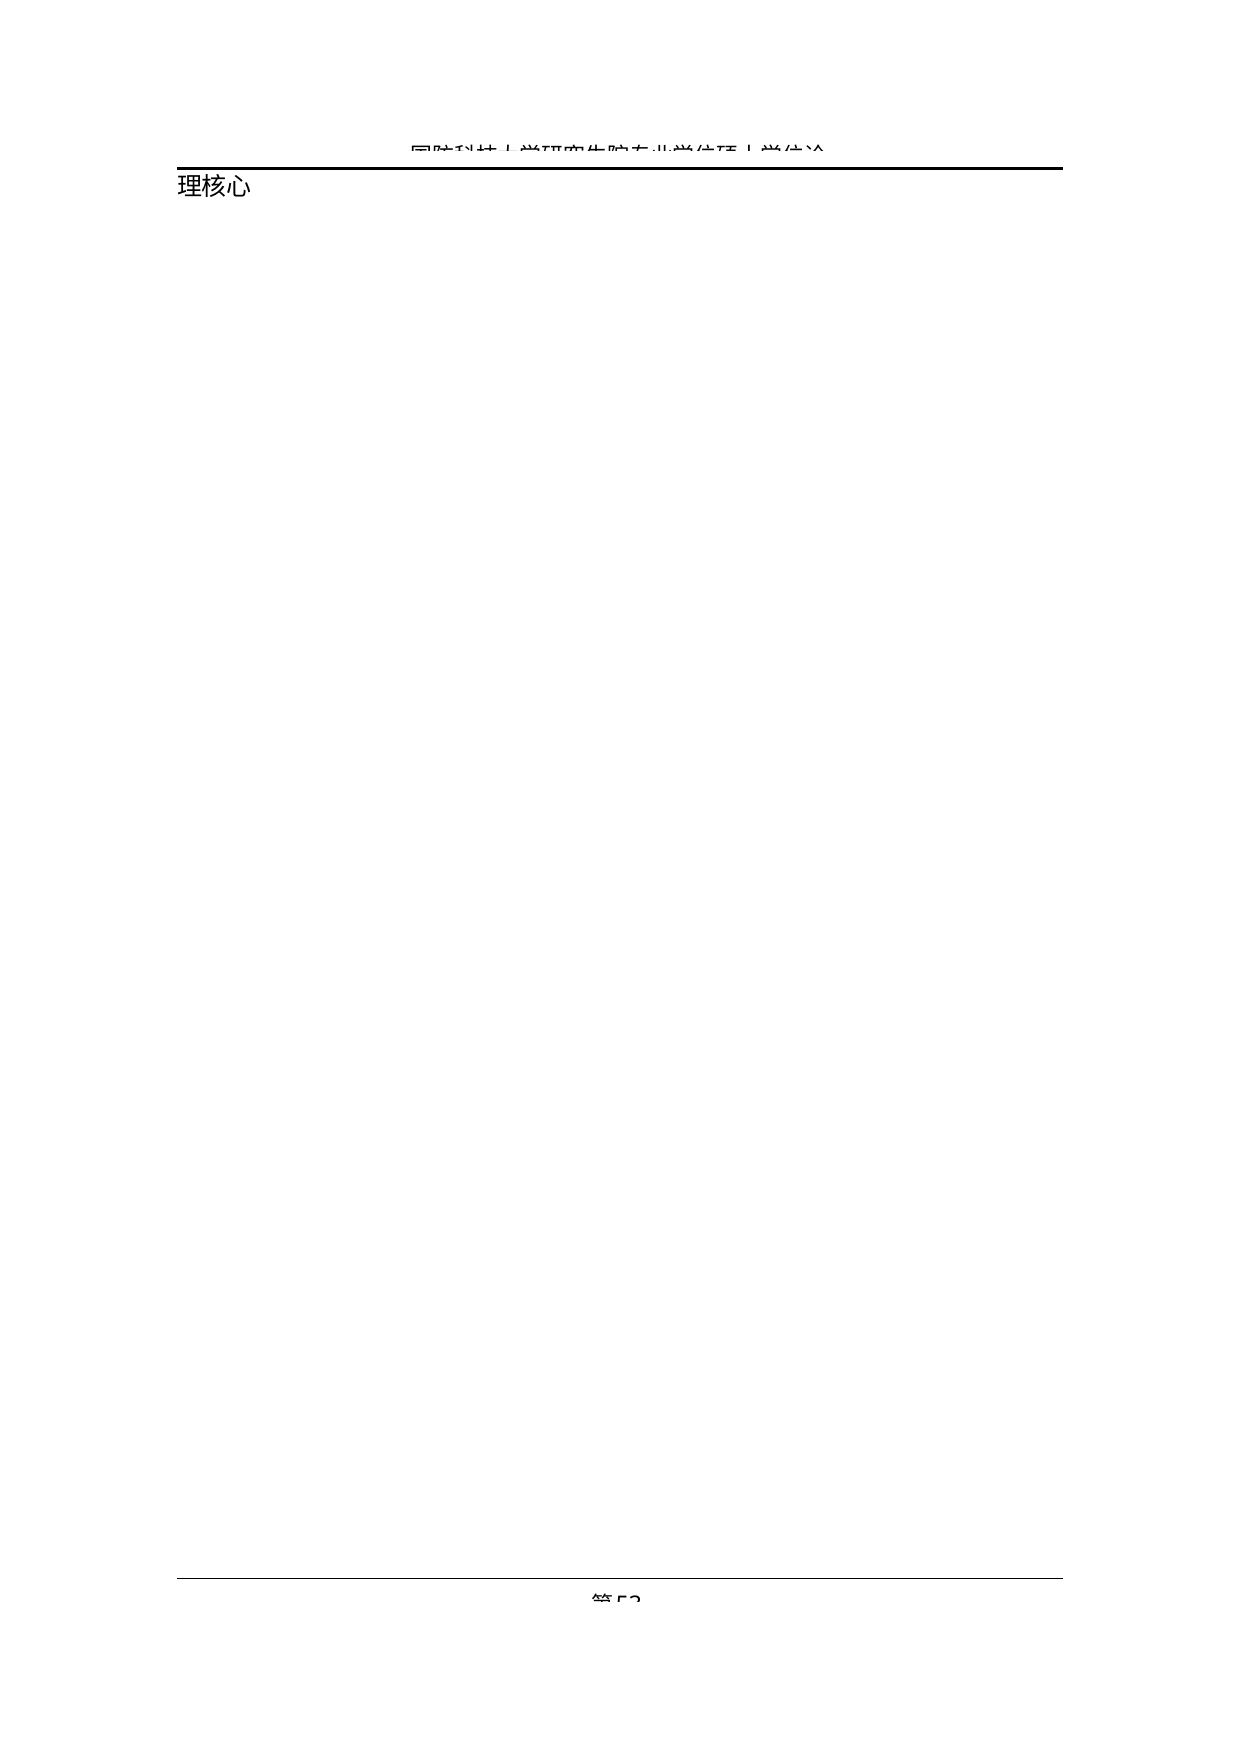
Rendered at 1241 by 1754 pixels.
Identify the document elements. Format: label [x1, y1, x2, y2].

text [177, 169, 1079, 203]
